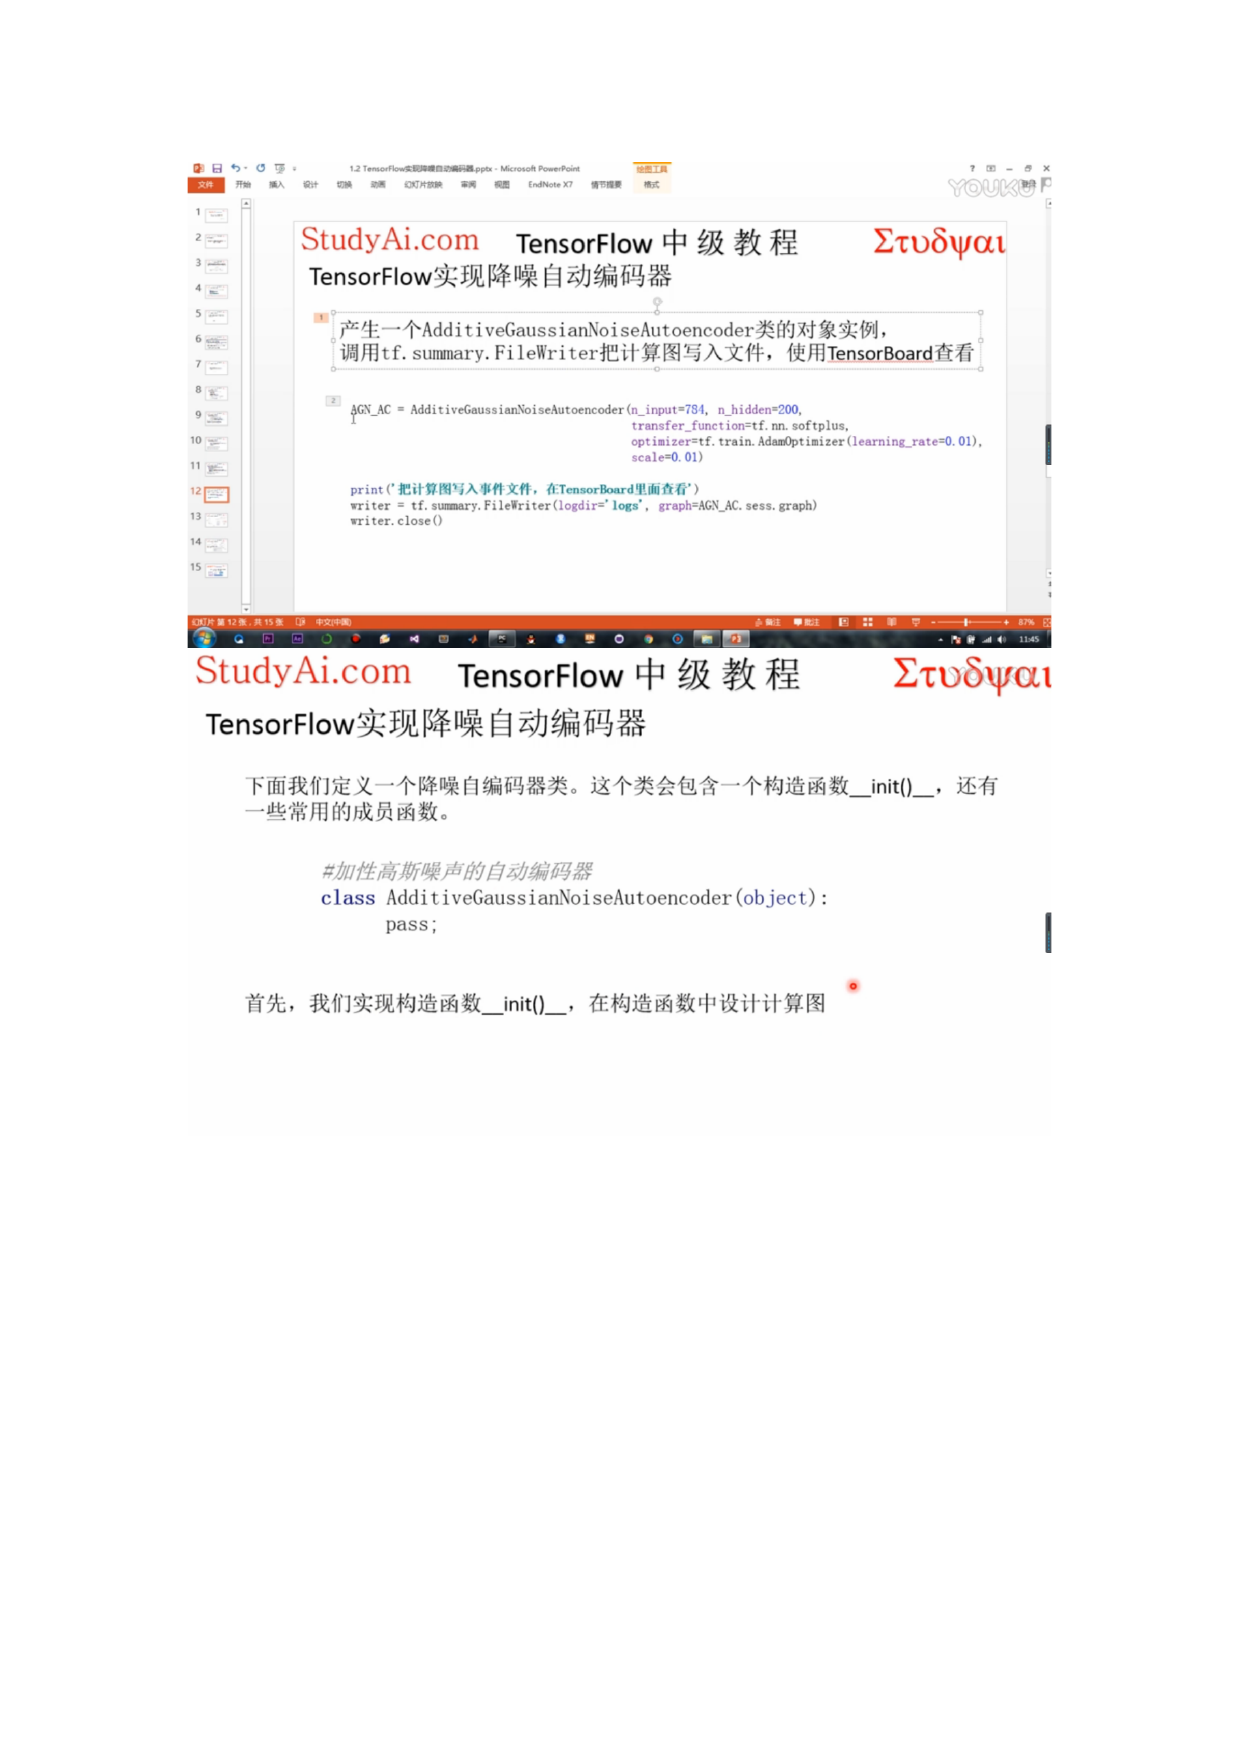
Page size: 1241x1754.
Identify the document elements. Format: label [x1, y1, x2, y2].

picture [187, 649, 1052, 1136]
picture [187, 162, 1052, 648]
